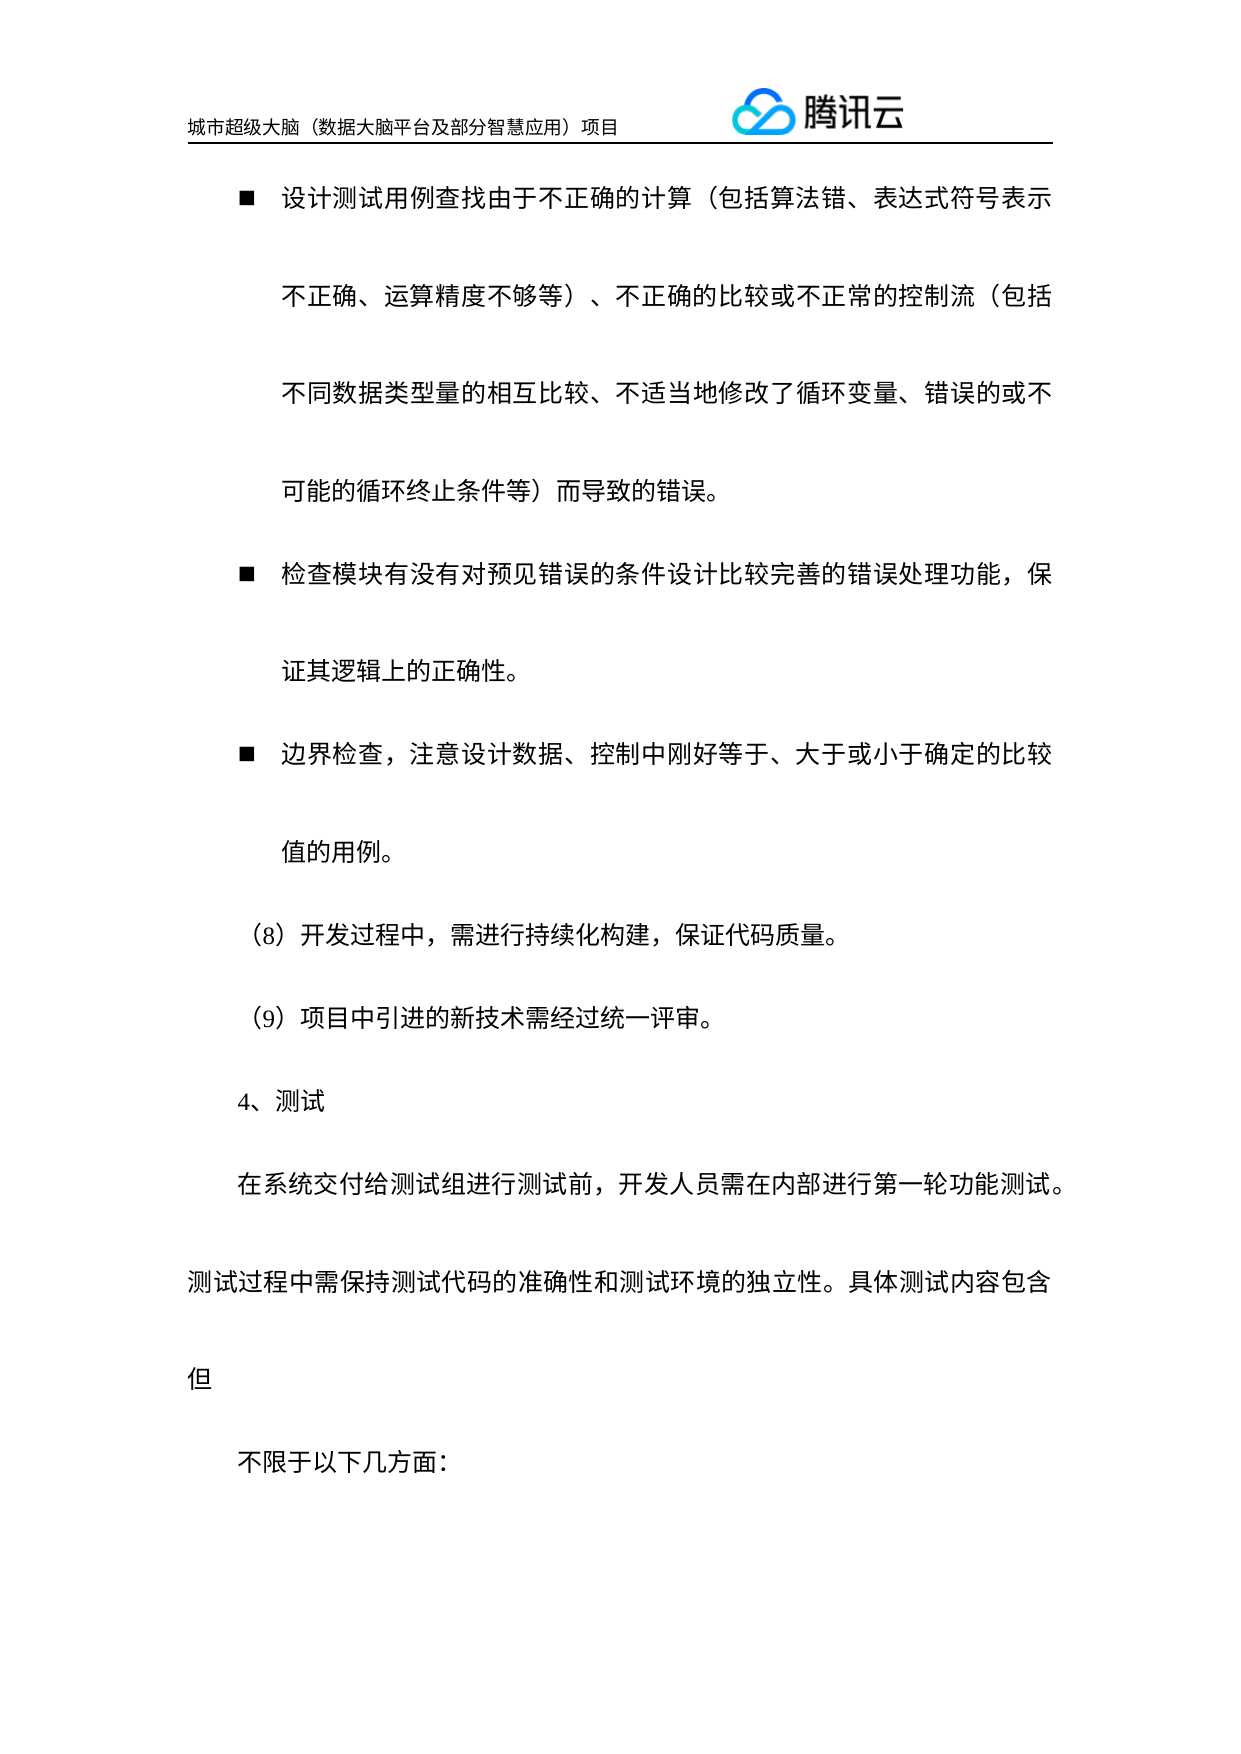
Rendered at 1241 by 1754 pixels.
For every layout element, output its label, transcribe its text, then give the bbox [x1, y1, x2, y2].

text （8）开发过程中，需进行持续化构建，保证代码质量。 [187, 901, 1053, 966]
picture [748, 128, 780, 135]
picture [760, 111, 790, 129]
text 在系统交付给测试组进行测试前，开发人员需在内部进行第一轮功能测试。测试过程中需保持测试代码的准确性和测试环境的独立性。具体测试内容包含但 [187, 1150, 1053, 1410]
text （9）项目中引进的新技术需经过统一评审。 [187, 984, 1053, 1049]
list 检查模块有没有对预见错误的条件设计比较完善的错误处理功能，保证其逻辑上的正确性。 [237, 540, 1053, 702]
list 边界检查，注意设计数据、控制中刚好等于、大于或小于确定的比较值的用例。 [237, 720, 1053, 883]
text 不限于以下几方面： [187, 1428, 1053, 1493]
list 设计测试用例查找由于不正确的计算（包括算法错、表达式符号表示不正确、运算精度不够等）、不正确的比较或不正常的控制流（包括不同数据类型量的相互比较、不适当地修改了循环变量、错误的或不可能的循环终止条件等）而导致的错误。 [237, 164, 1053, 522]
text 4、测试 [187, 1067, 1053, 1132]
picture [732, 88, 904, 135]
